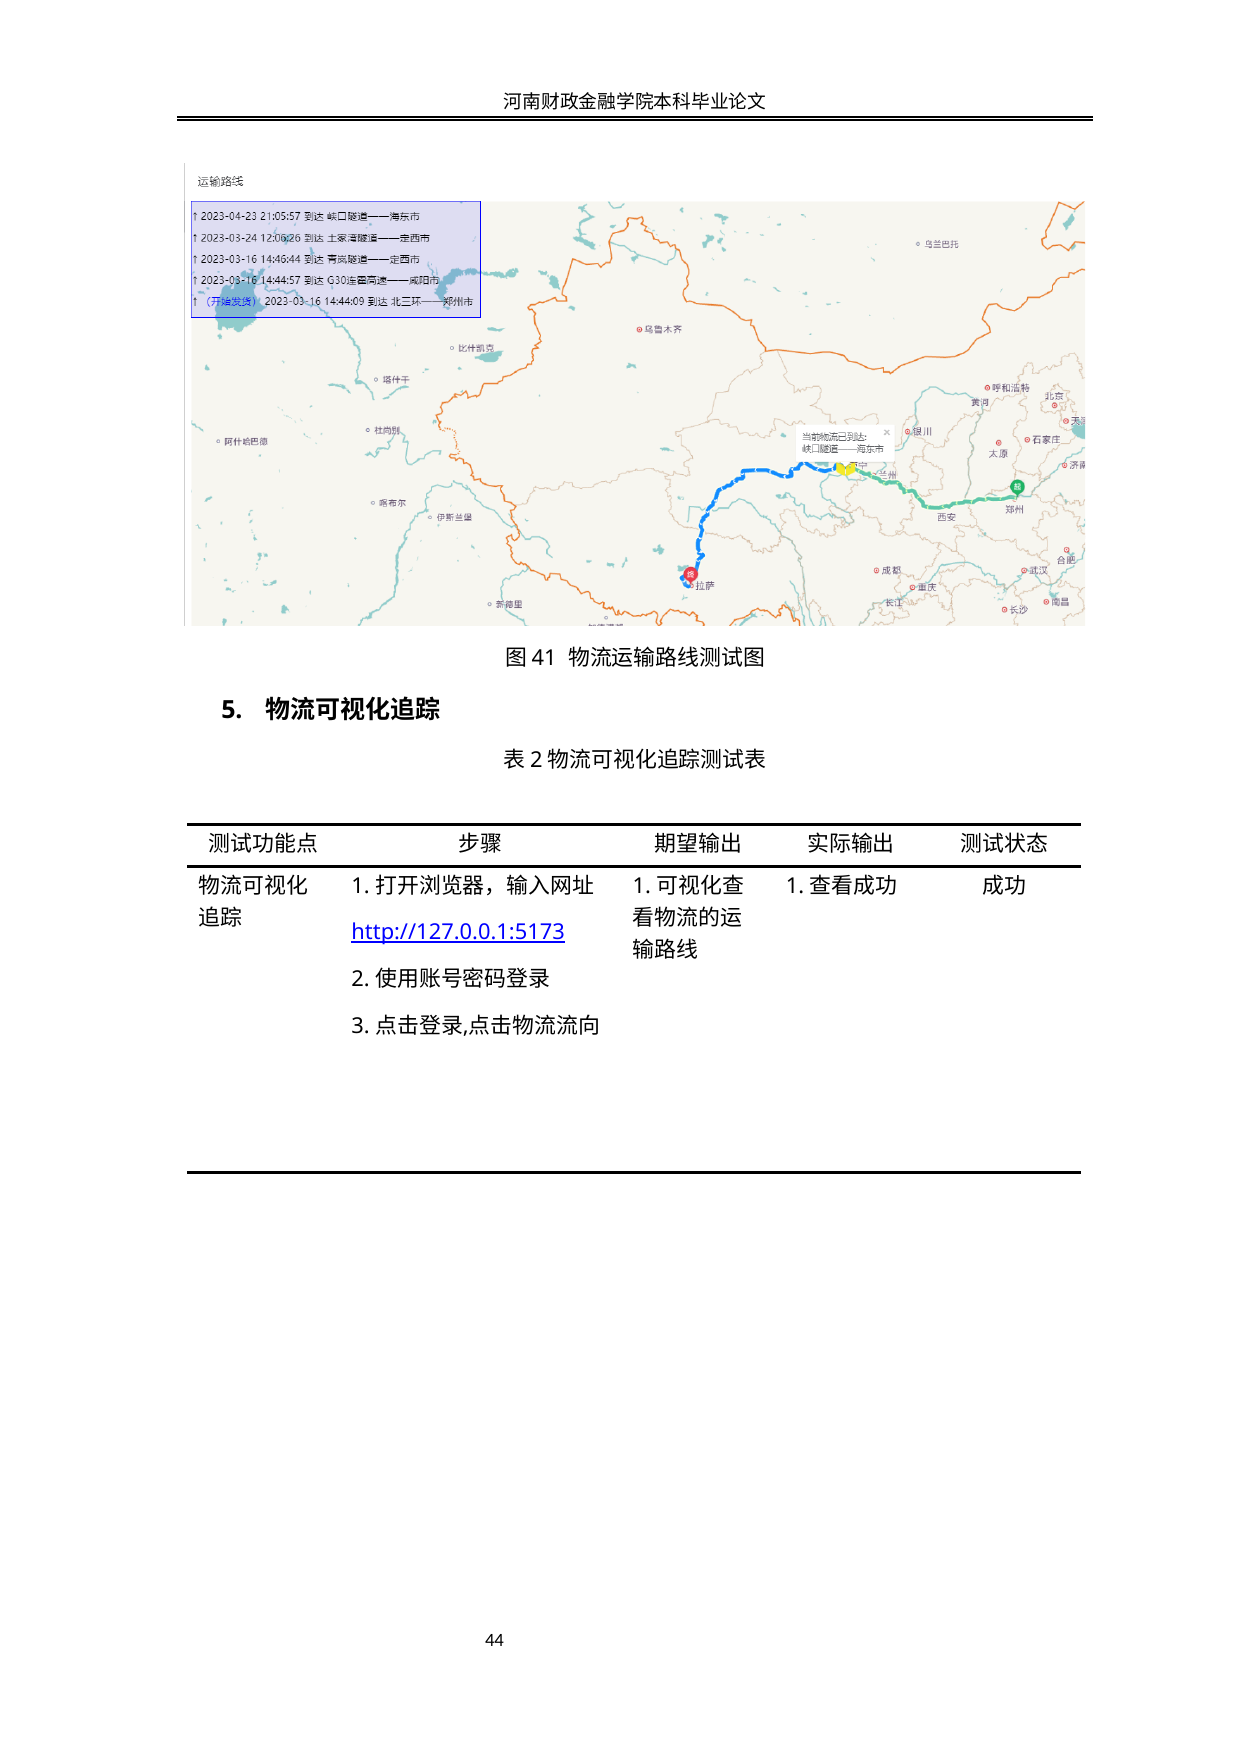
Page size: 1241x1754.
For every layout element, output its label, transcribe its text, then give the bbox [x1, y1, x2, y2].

table_cell 查看成功 [774, 868, 927, 1171]
table_header 测试状态 [927, 826, 1081, 865]
table_header 期望输出 [621, 826, 774, 865]
list 物流可视化追踪 [177, 673, 1093, 741]
text 图41 物流运输路线测试图 [177, 639, 1093, 673]
table_header 实际输出 [774, 826, 927, 865]
table_header 测试功能点 [187, 826, 340, 865]
picture [184, 163, 1086, 626]
table_cell 成功 [927, 868, 1081, 1171]
table_cell 物流可视化追踪 [187, 868, 340, 1171]
table_cell 打开浏览器，输入网址 http://127.0.0.1:5173 使用账号密码登录 点击登录,点击物流流向 [340, 868, 621, 1171]
table_header 步骤 [340, 826, 621, 865]
table_cell 可视化查看物流的运输路线 [621, 868, 774, 1171]
